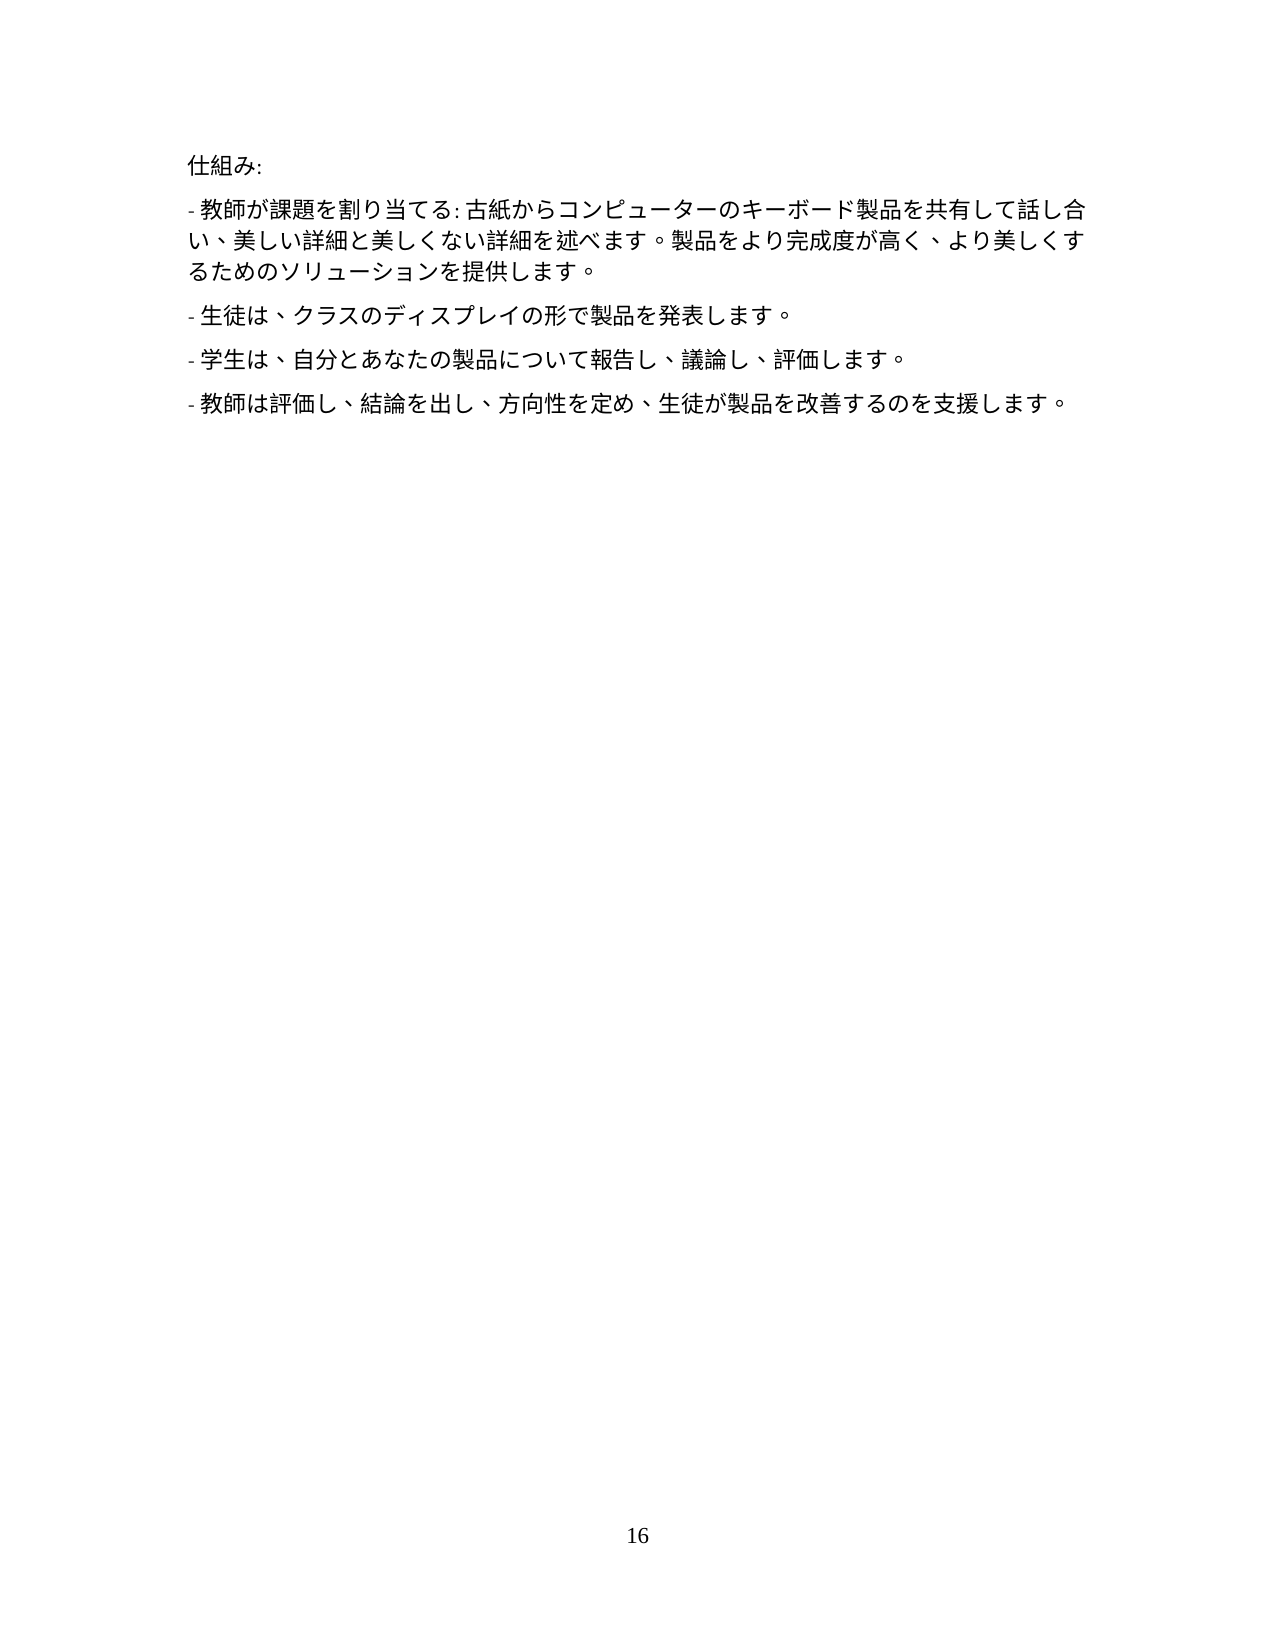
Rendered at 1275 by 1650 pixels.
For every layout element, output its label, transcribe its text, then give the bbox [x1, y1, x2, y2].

text - 教師は評価し、結論を出し、方向性を定め、生徒が製品を改善するのを支援します。 [187, 387, 1087, 419]
text 仕組み: [187, 150, 1087, 181]
text - 教師が課題を割り当てる: 古紙からコンピューターのキーボード製品を共有して話し合い、美しい詳細と美しくない詳細を述べます。製品をより完成度が高く、より美しくするためのソリューションを提供します。 [187, 194, 1087, 287]
text - 生徒は、クラスのディスプレイの形で製品を発表します。 [187, 300, 1087, 331]
text - 学生は、自分とあなたの製品について報告し、議論し、評価します。 [187, 344, 1087, 375]
